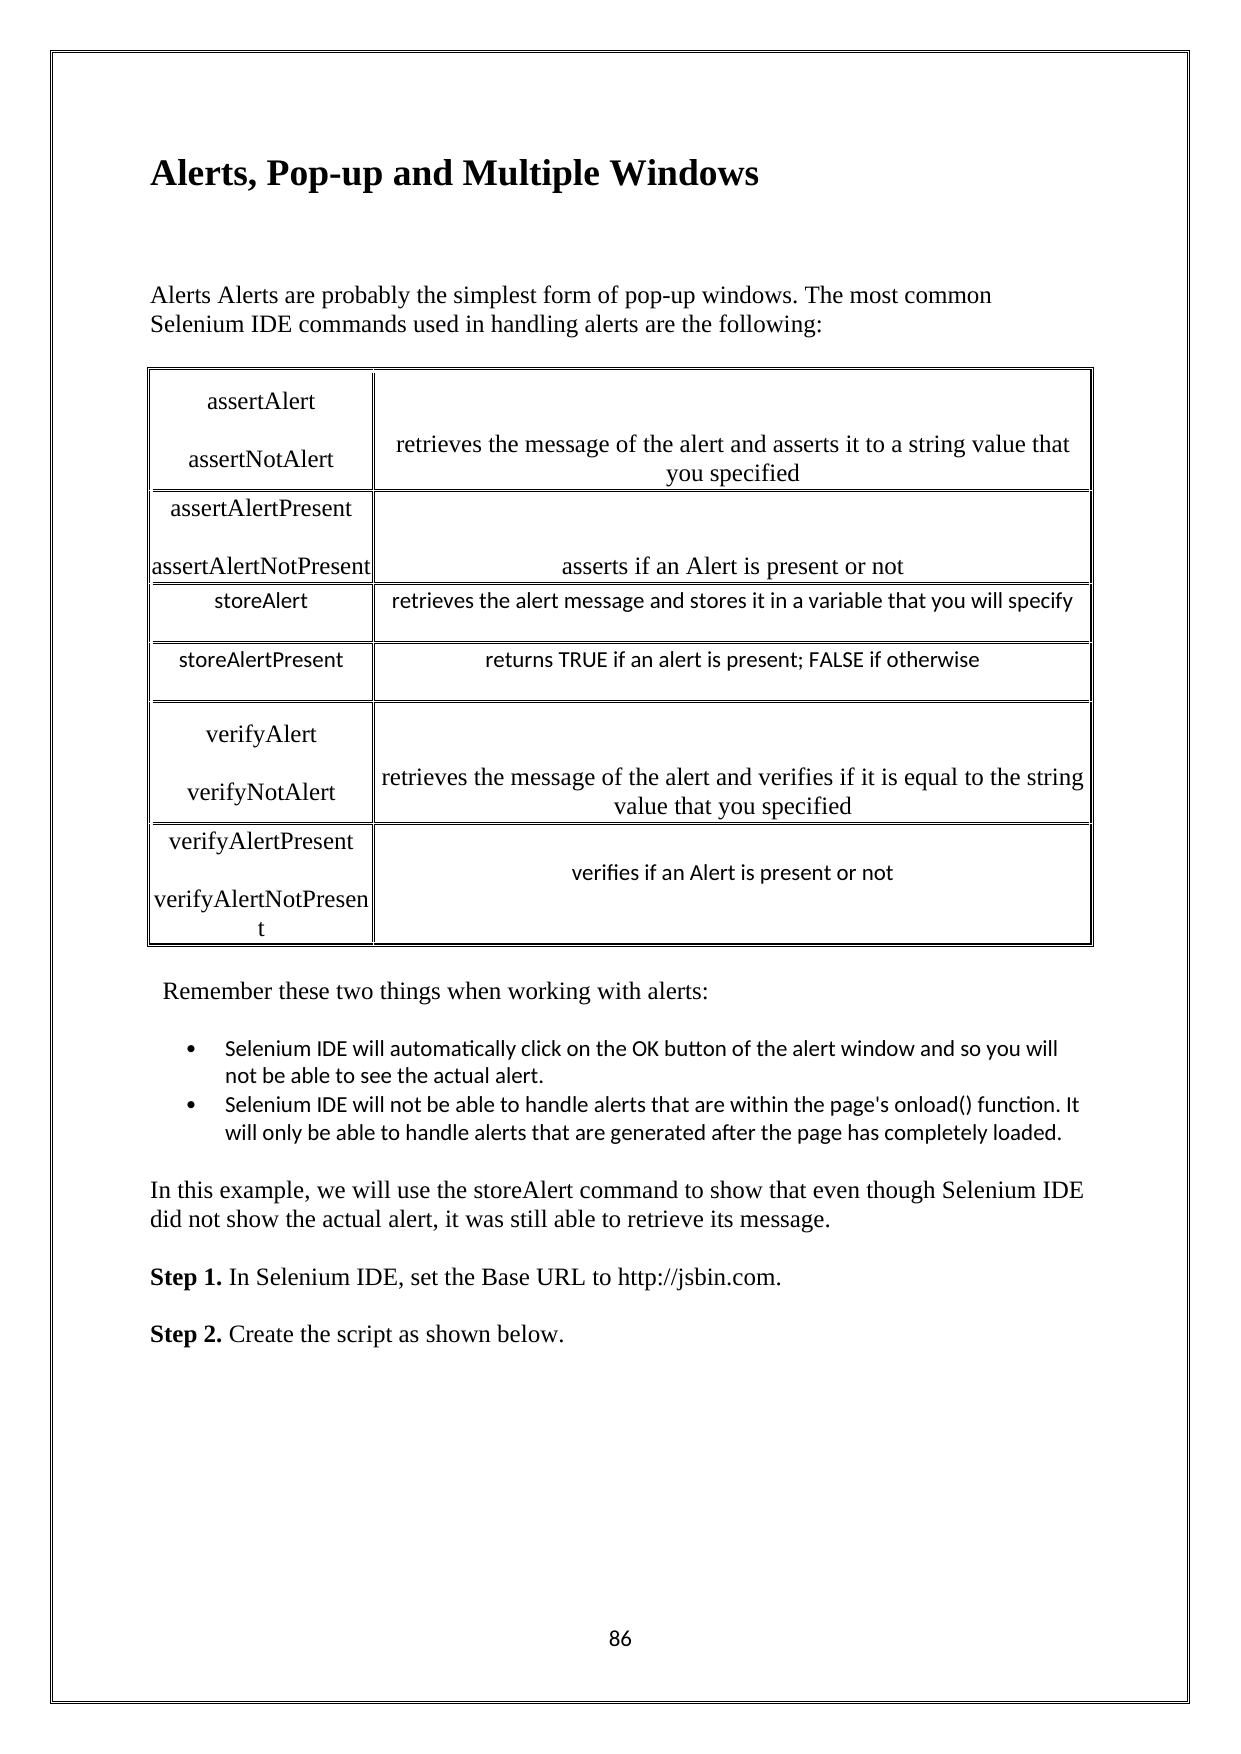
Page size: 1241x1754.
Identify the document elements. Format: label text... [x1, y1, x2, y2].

table_cell retrieves the message of the alert and verifies if it is equal to the string value that you specified [374, 700, 1092, 822]
table_cell verifyAlertPresent verifyAlertNotPresent [149, 822, 374, 943]
table_cell returns TRUE if an alert is present; FALSE if otherwise [374, 641, 1092, 700]
text Alerts Alerts are probably the simplest form of pop-up windows. The most common Selenium IDE commands used in handling alerts are the following: [150, 280, 1090, 338]
text In this example, we will use the storeAlert command to show that even though Selenium IDE did not show the actual alert, it was still able to retrieve its message. [150, 1175, 1090, 1232]
text Step 1. In Selenium IDE, set the Base URL to http://jsbin.com. [150, 1262, 1090, 1290]
table_cell assertAlertPresent assertAlertNotPresent [149, 489, 374, 582]
table_cell storeAlertPresent [149, 641, 374, 700]
list Selenium IDE will not be able to handle alerts that are within the page's onload() function. It will only be able to handle alerts that are generated after the page has completely loaded. [187, 1090, 1090, 1146]
subtitle Alerts, Pop-up and Multiple Windows [150, 150, 1090, 193]
text Remember these two things when working with alerts: [150, 976, 1090, 1004]
table_cell storeAlert [149, 582, 374, 641]
list Selenium IDE will automatically click on the OK button of the alert window and so you will not be able to see the actual alert. [187, 1034, 1090, 1090]
table_header assertAlert assertNotAlert [150, 370, 374, 489]
table_cell verifies if an Alert is present or not [374, 822, 1092, 943]
table_header retrieves the message of the alert and asserts it to a string value that you specified [374, 370, 1090, 489]
text Step 2. Create the script as shown below. [150, 1319, 1090, 1348]
table_cell retrieves the alert message and stores it in a variable that you will specify [374, 582, 1092, 641]
table_cell asserts if an Alert is present or not [374, 489, 1092, 582]
table_cell verifyAlert verifyNotAlert [149, 700, 374, 822]
